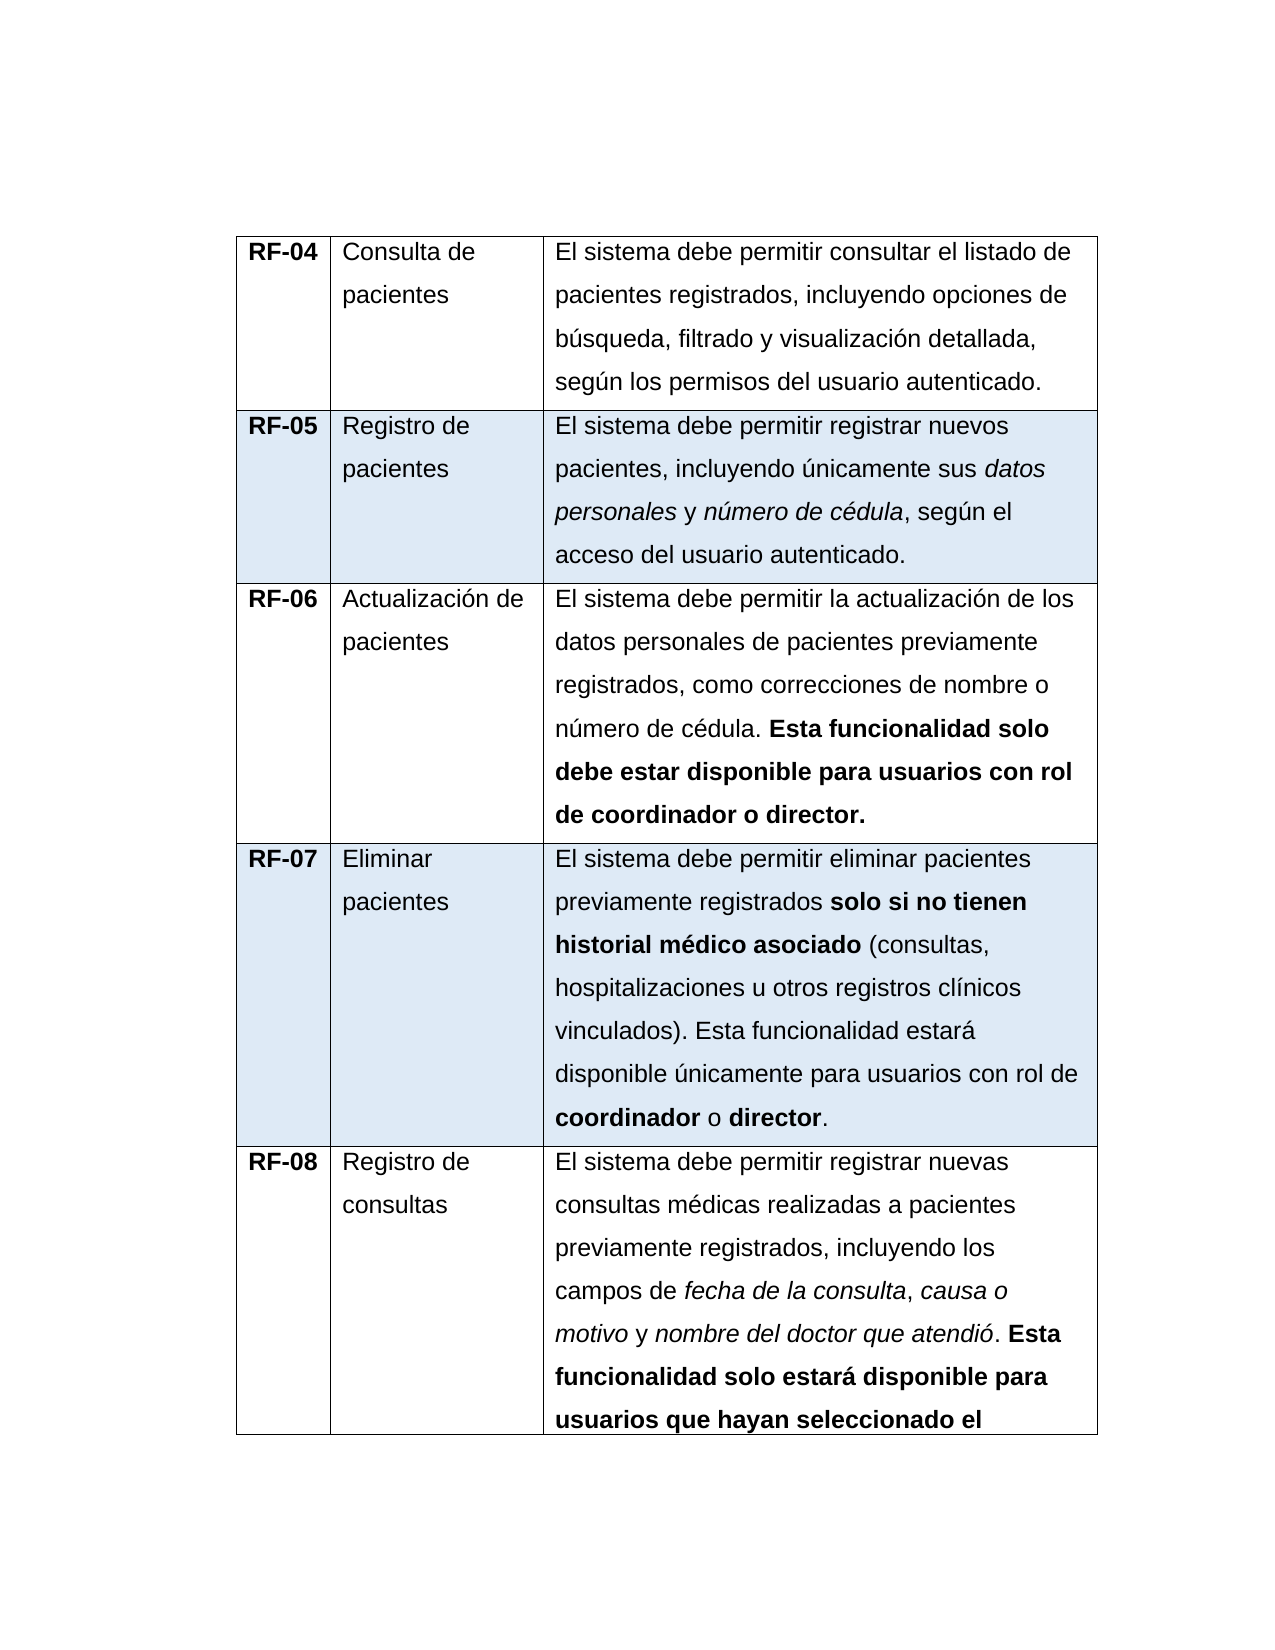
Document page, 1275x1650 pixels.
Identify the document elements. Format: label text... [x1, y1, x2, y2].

table_cell RF-05 [237, 411, 330, 583]
table_cell RF-07 [237, 844, 330, 1146]
table_cell RF-06 [237, 584, 330, 843]
table_cell RF-04 [237, 237, 330, 410]
table_cell El sistema debe permitir registrar nuevos pacientes, incluyendo únicamente sus datos personales y número de cédula, según el acceso del usuario autenticado. [544, 411, 1097, 583]
table_cell El sistema debe permitir eliminar pacientes previamente registrados solo si no tienen historial médico asociado (consultas, hospitalizaciones u otros registros clínicos vinculados). Esta funcionalidad estará disponible únicamente para usuarios con rol de coordinador o director. [544, 844, 1097, 1146]
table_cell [544, 1147, 1097, 1434]
table_cell El sistema debe permitir consultar el listado de pacientes registrados, incluyendo opciones de búsqueda, filtrado y visualización detallada, según los permisos del usuario autenticado. [544, 237, 1097, 410]
table_cell Registro de pacientes [331, 411, 543, 583]
table_cell El sistema debe permitir la actualización de los datos personales de pacientes previamente registrados, como correcciones de nombre o número de cédula. Esta funcionalidad solo debe estar disponible para usuarios con rol de coordinador o director. [544, 584, 1097, 843]
table_cell Actualización de pacientes [331, 584, 543, 843]
table_cell Consulta de pacientes [331, 237, 543, 410]
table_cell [331, 1147, 543, 1434]
table_cell Eliminar pacientes [331, 844, 543, 1146]
table_cell RF-08 [237, 1147, 330, 1434]
